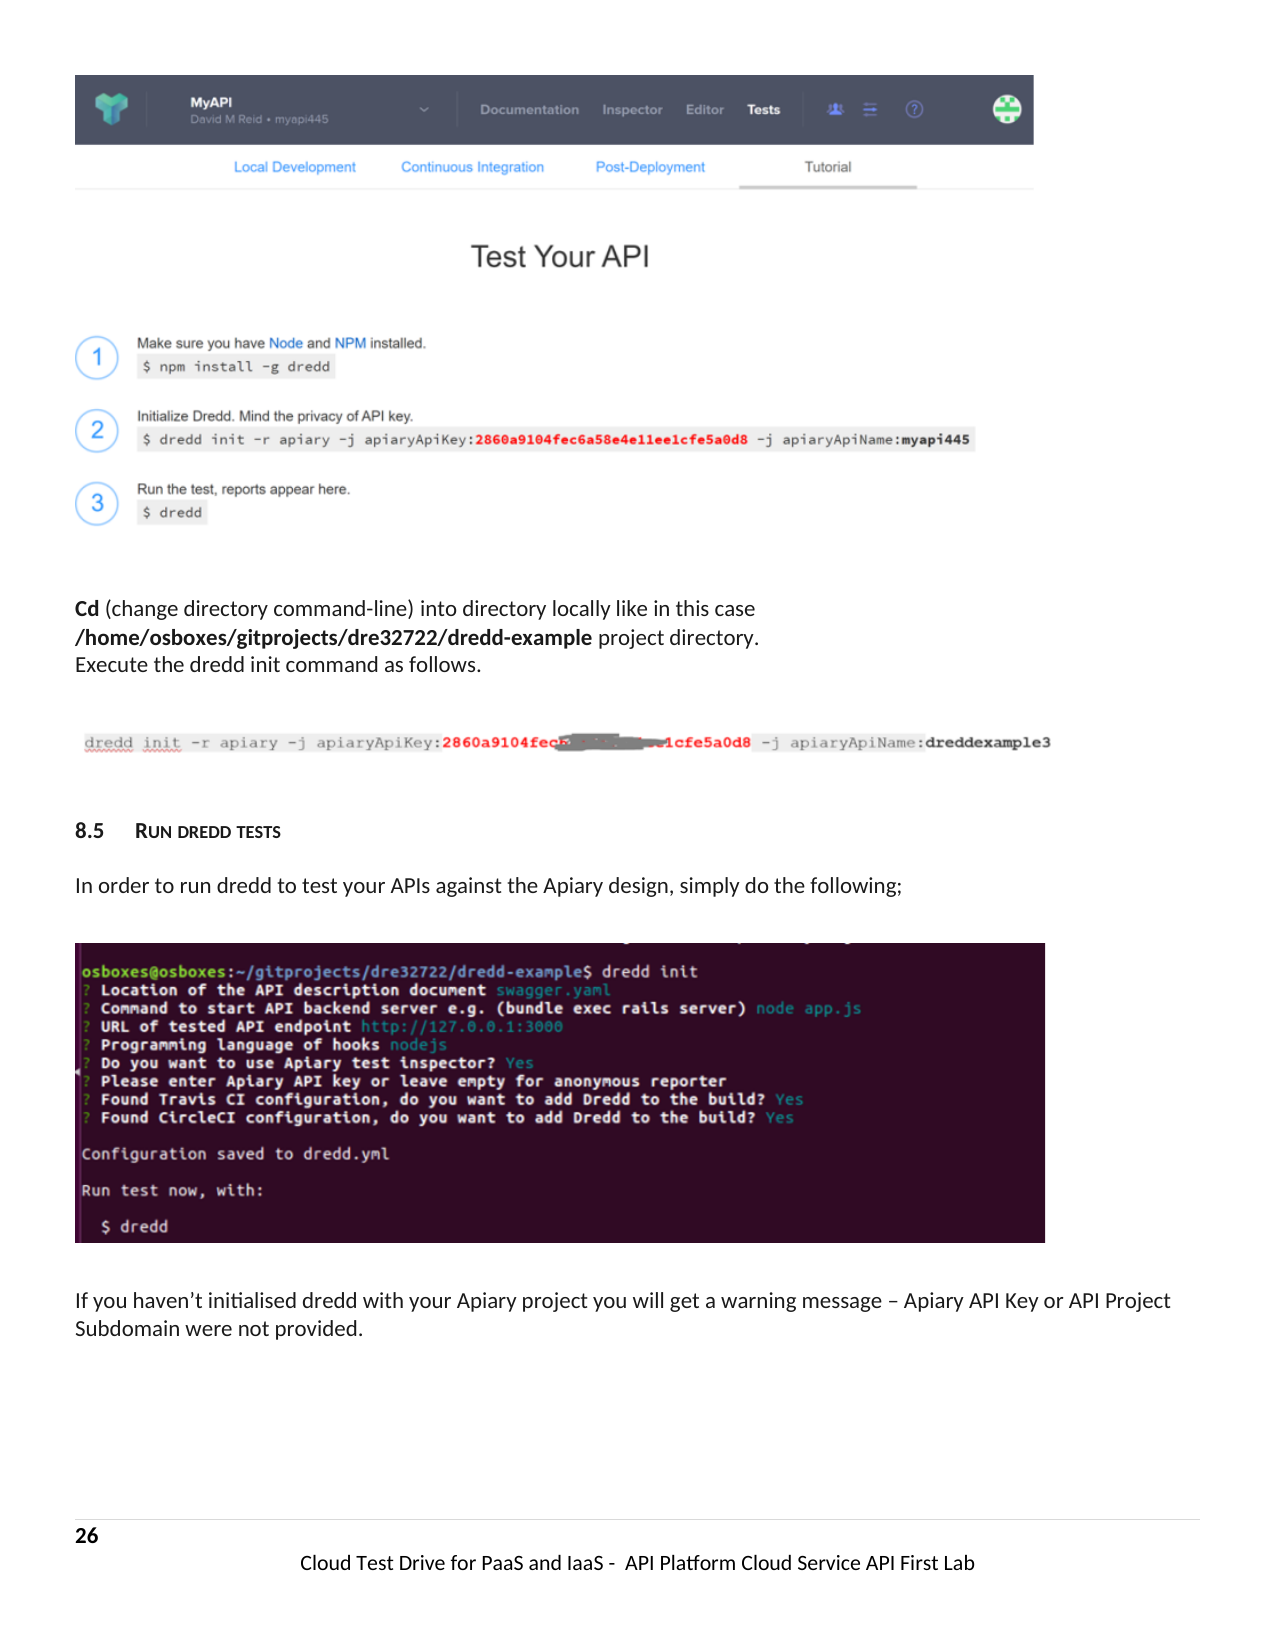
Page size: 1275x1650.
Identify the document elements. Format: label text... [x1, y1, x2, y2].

subtitle Run dredd tests [75, 816, 1200, 844]
text If you haven’t initialised dredd with your Apiary project you will get a warning message – Apiary API Key or API Project Subdomain were not provided. [75, 1286, 1200, 1342]
picture [75, 943, 1046, 1243]
picture [75, 722, 1059, 767]
picture [75, 75, 1034, 551]
text In order to run dredd to test your APIs against the Apiary design, simply do the following; [75, 872, 1200, 900]
text Cd (change directory command-line) into directory locally like in this case /home/osboxes/gitprojects/dre32722/dredd-example project directory. Execute the dredd init command as follows. [75, 594, 1200, 679]
